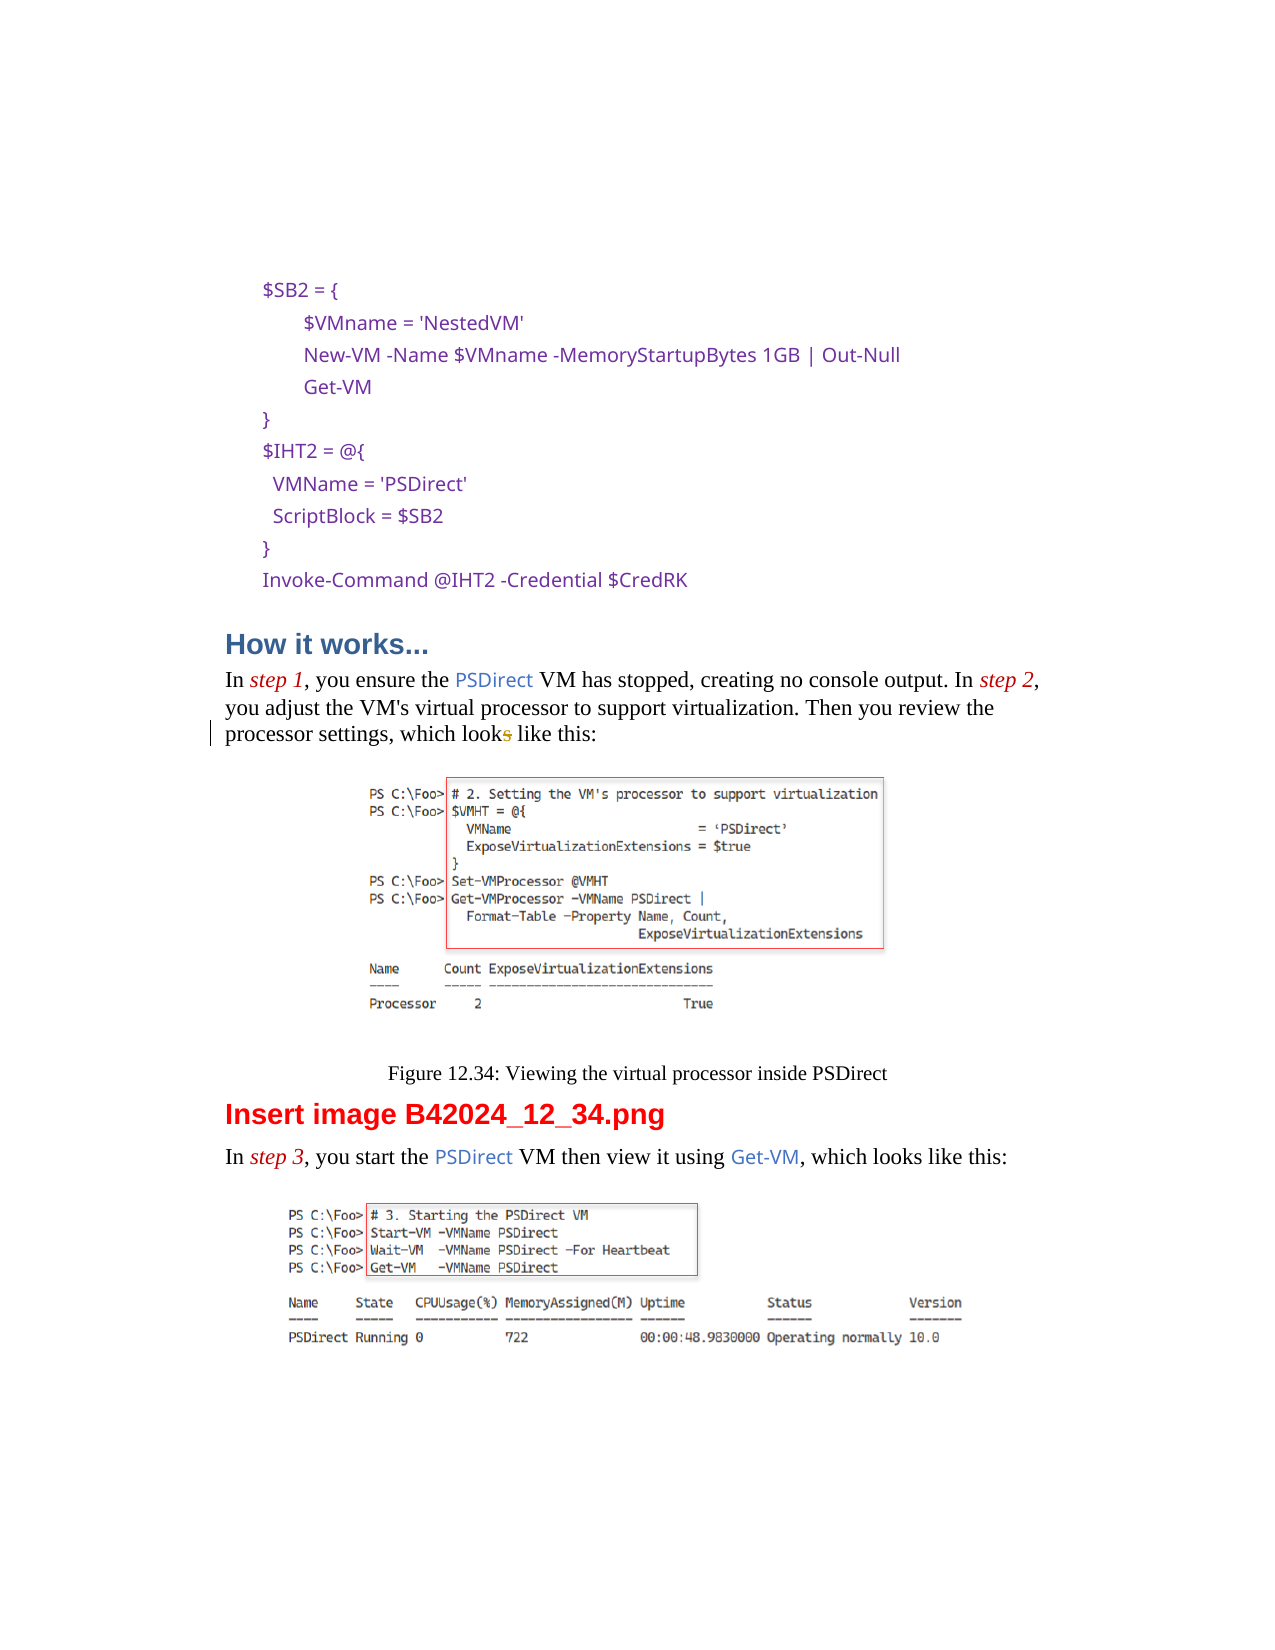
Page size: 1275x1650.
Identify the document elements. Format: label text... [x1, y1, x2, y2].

text Invoke-Command @IHT2 -Credential $CredRK [262, 566, 1050, 593]
text VMName = 'PSDirect' [262, 470, 1050, 497]
text } [262, 534, 1050, 561]
subtitle How it works... [225, 627, 1050, 660]
text ScriptBlock = $SB2 [262, 502, 1050, 529]
text Insert image B42024_12_34.png [225, 1097, 1050, 1131]
text $IHT2 = @{ [262, 438, 1050, 464]
text Figure 12.34: Viewing the virtual processor inside PSDirect [225, 1060, 1050, 1084]
text $VMname = 'NestedVM' [262, 309, 1050, 336]
picture [357, 771, 918, 1036]
text In step 1, you ensure the PSDirect VM has stopped, creating no console output. In step 2, you adjust the VM's virtual processor to support virtualization. Then you review the processor settings, which look like this: [225, 666, 1050, 746]
text $SB2 = { [262, 277, 1050, 304]
picture [272, 1195, 1003, 1367]
text } [262, 405, 1050, 432]
text Get-VM [262, 373, 1050, 400]
text In step 3, you start the PSDirect VM then view it using Get-VM, which looks like this: [225, 1143, 1050, 1170]
text New-VM -Name $VMname -MemoryStartupBytes 1GB | Out-Null [262, 341, 1050, 368]
